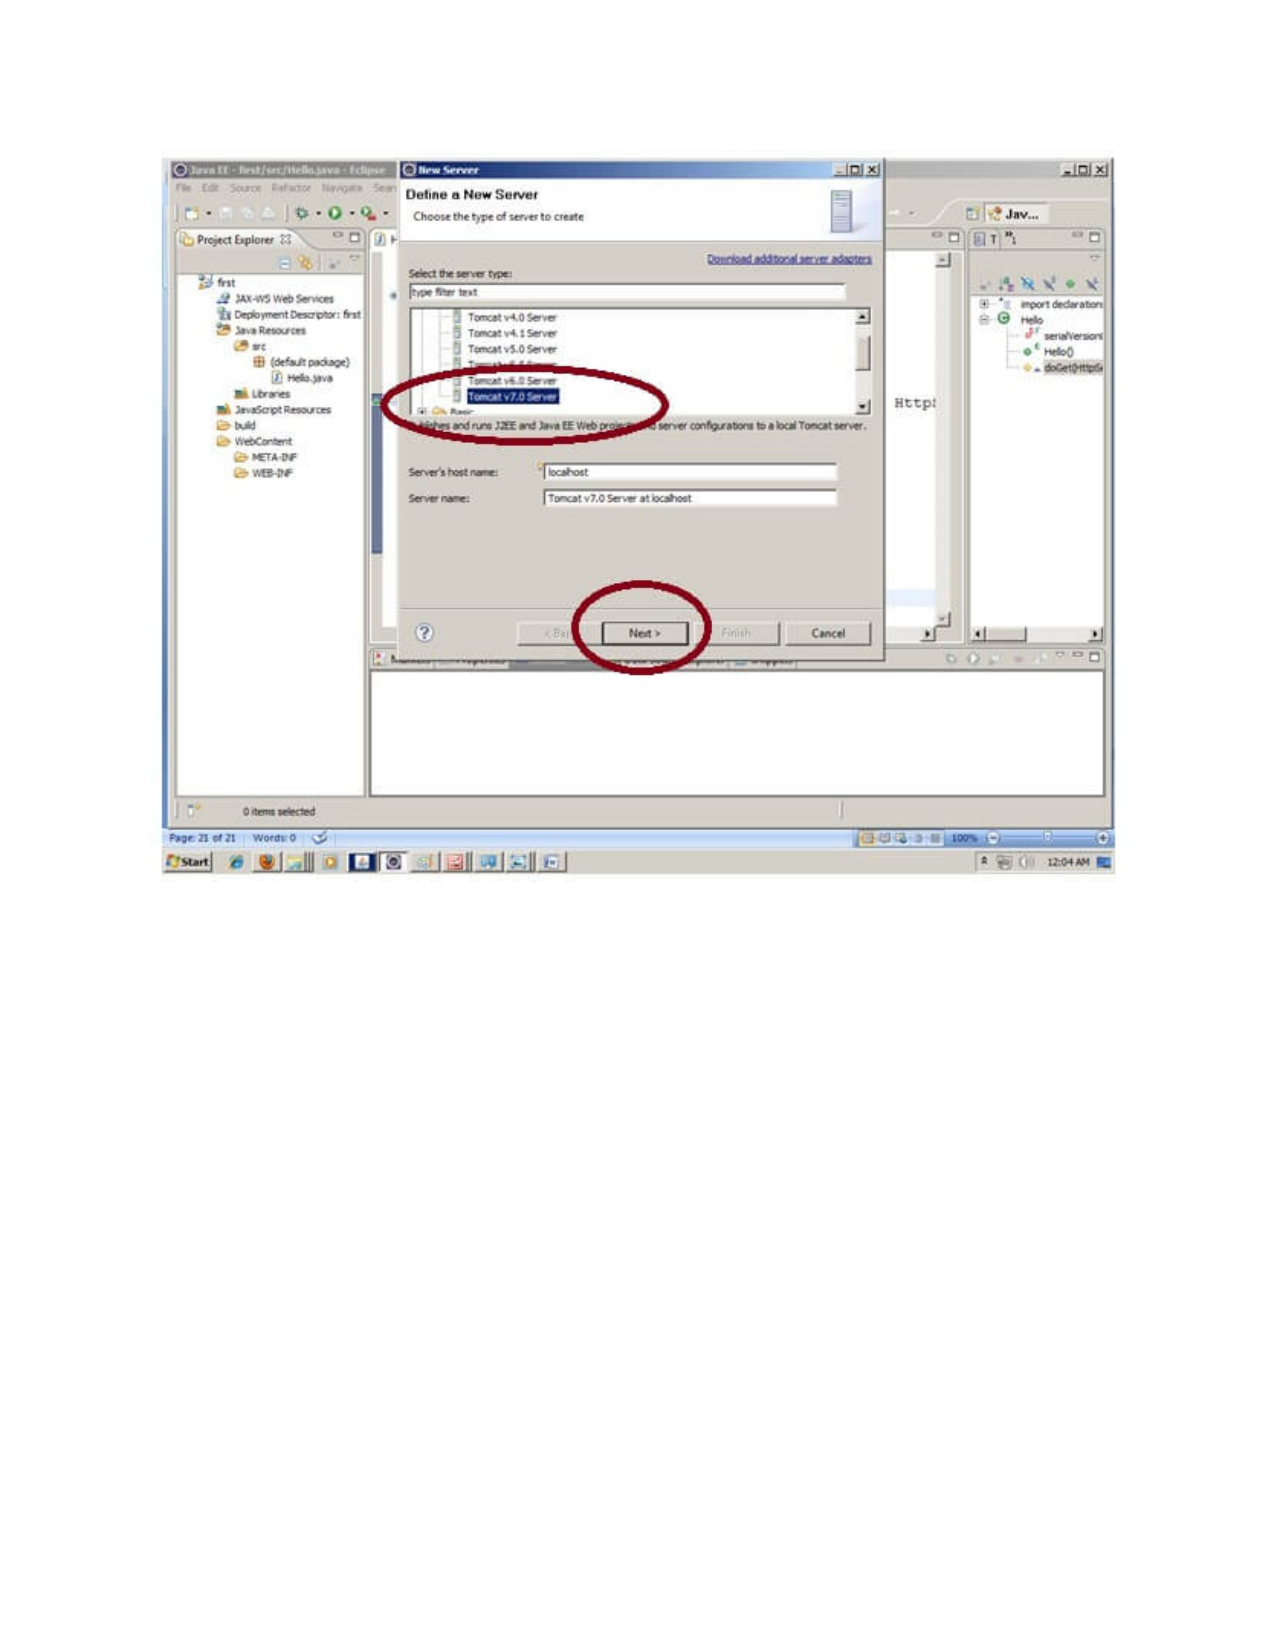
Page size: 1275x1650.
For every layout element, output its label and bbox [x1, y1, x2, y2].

picture [150, 150, 1125, 882]
